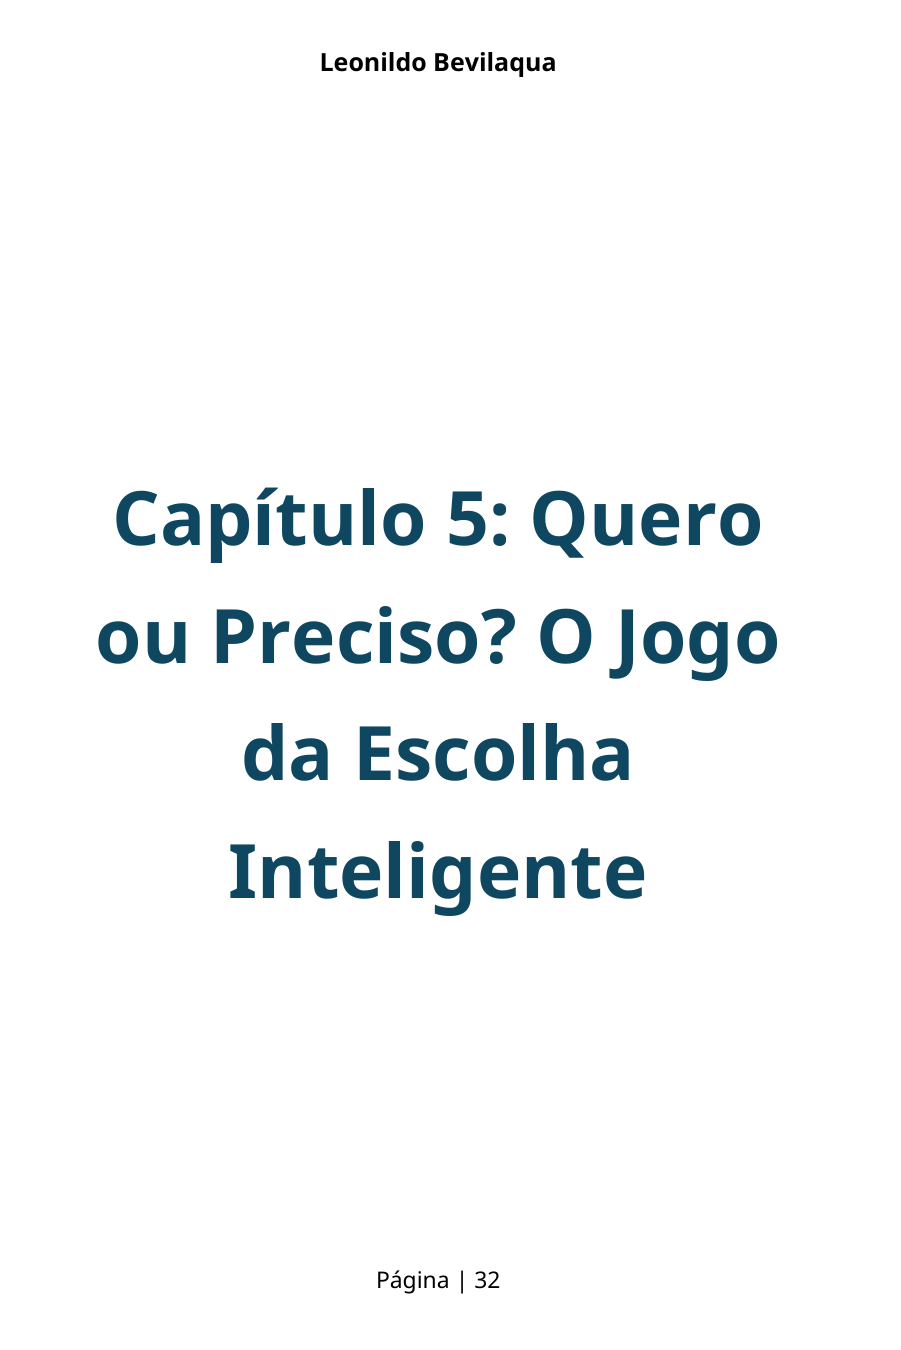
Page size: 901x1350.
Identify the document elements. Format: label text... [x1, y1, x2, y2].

subtitle Capítulo 5: Quero ou Preciso? O Jogo da Escolha Inteligente [90, 466, 786, 920]
